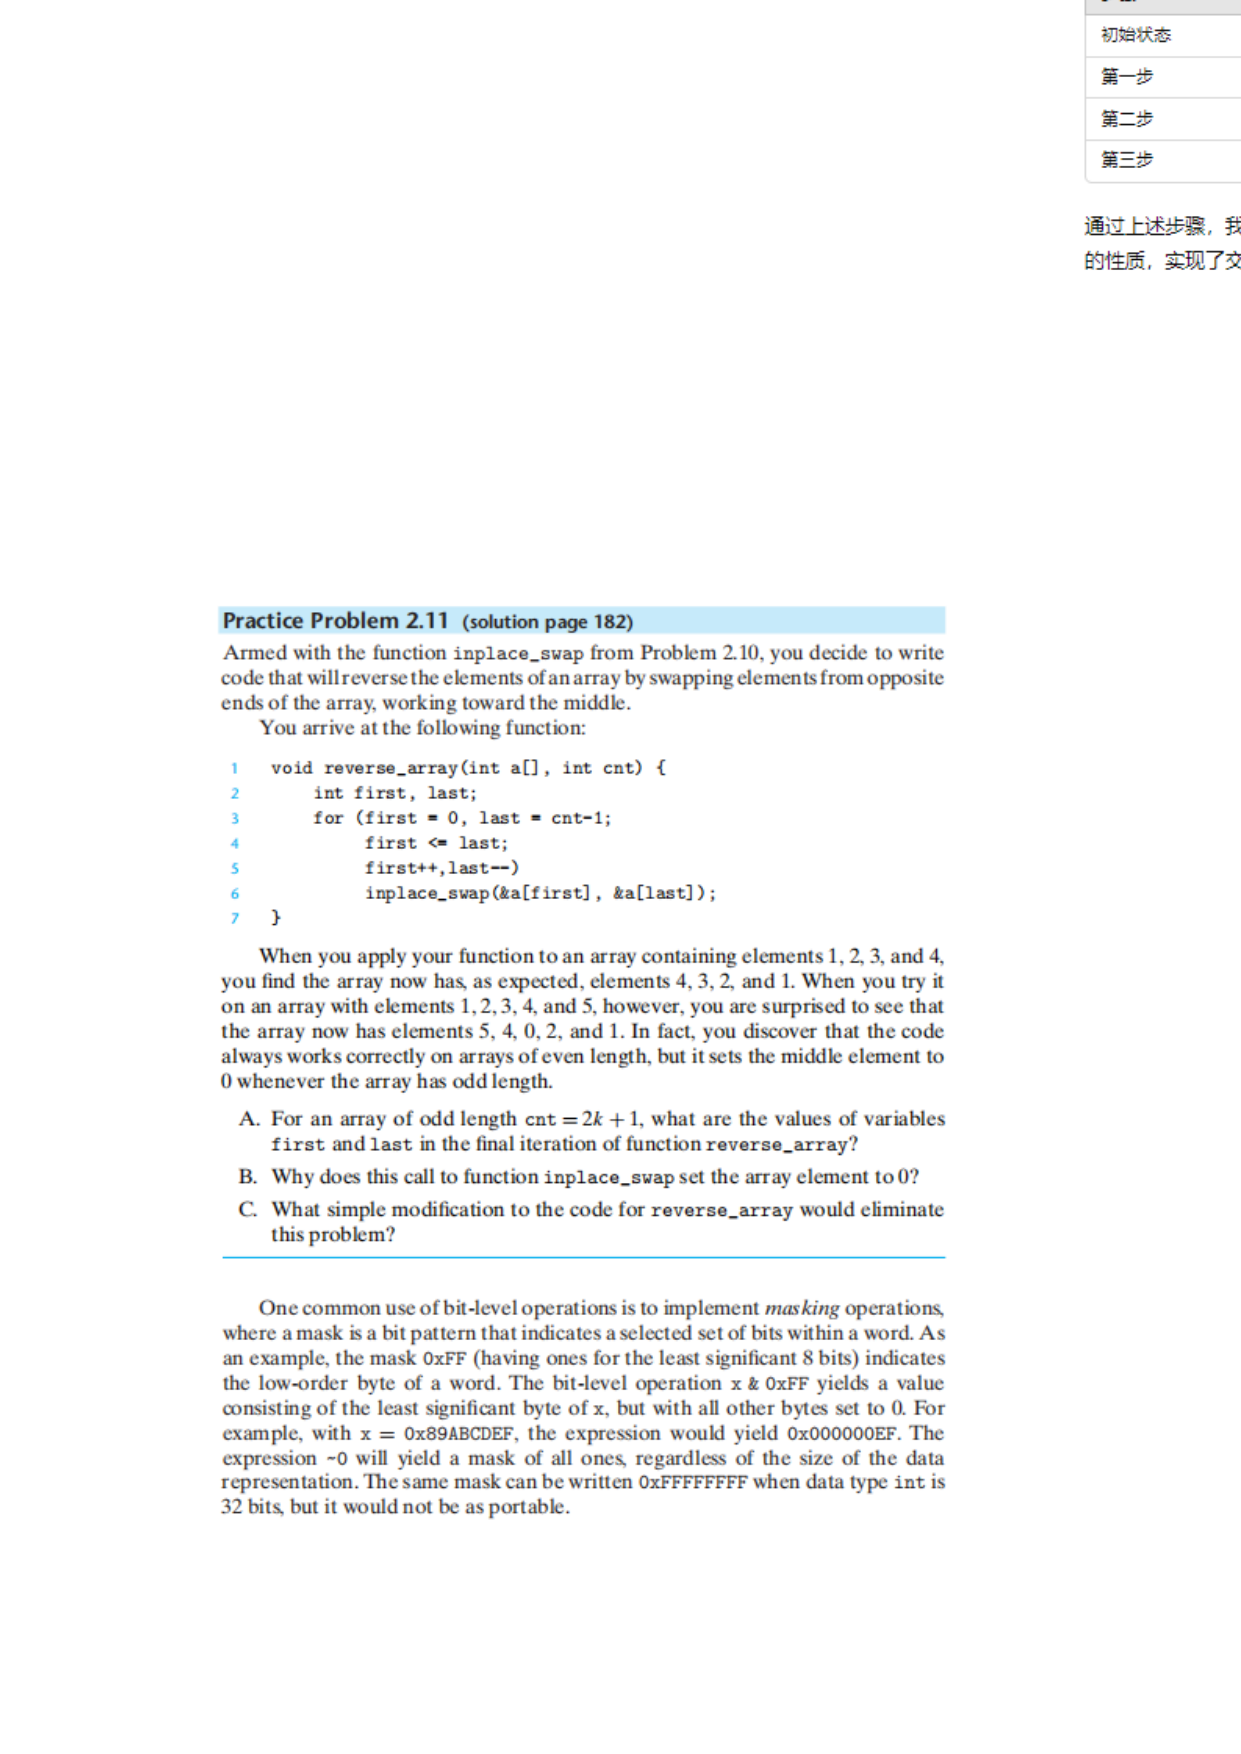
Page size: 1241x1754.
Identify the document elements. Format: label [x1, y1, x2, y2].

picture [187, 594, 1047, 1523]
picture [1052, 0, 1241, 281]
